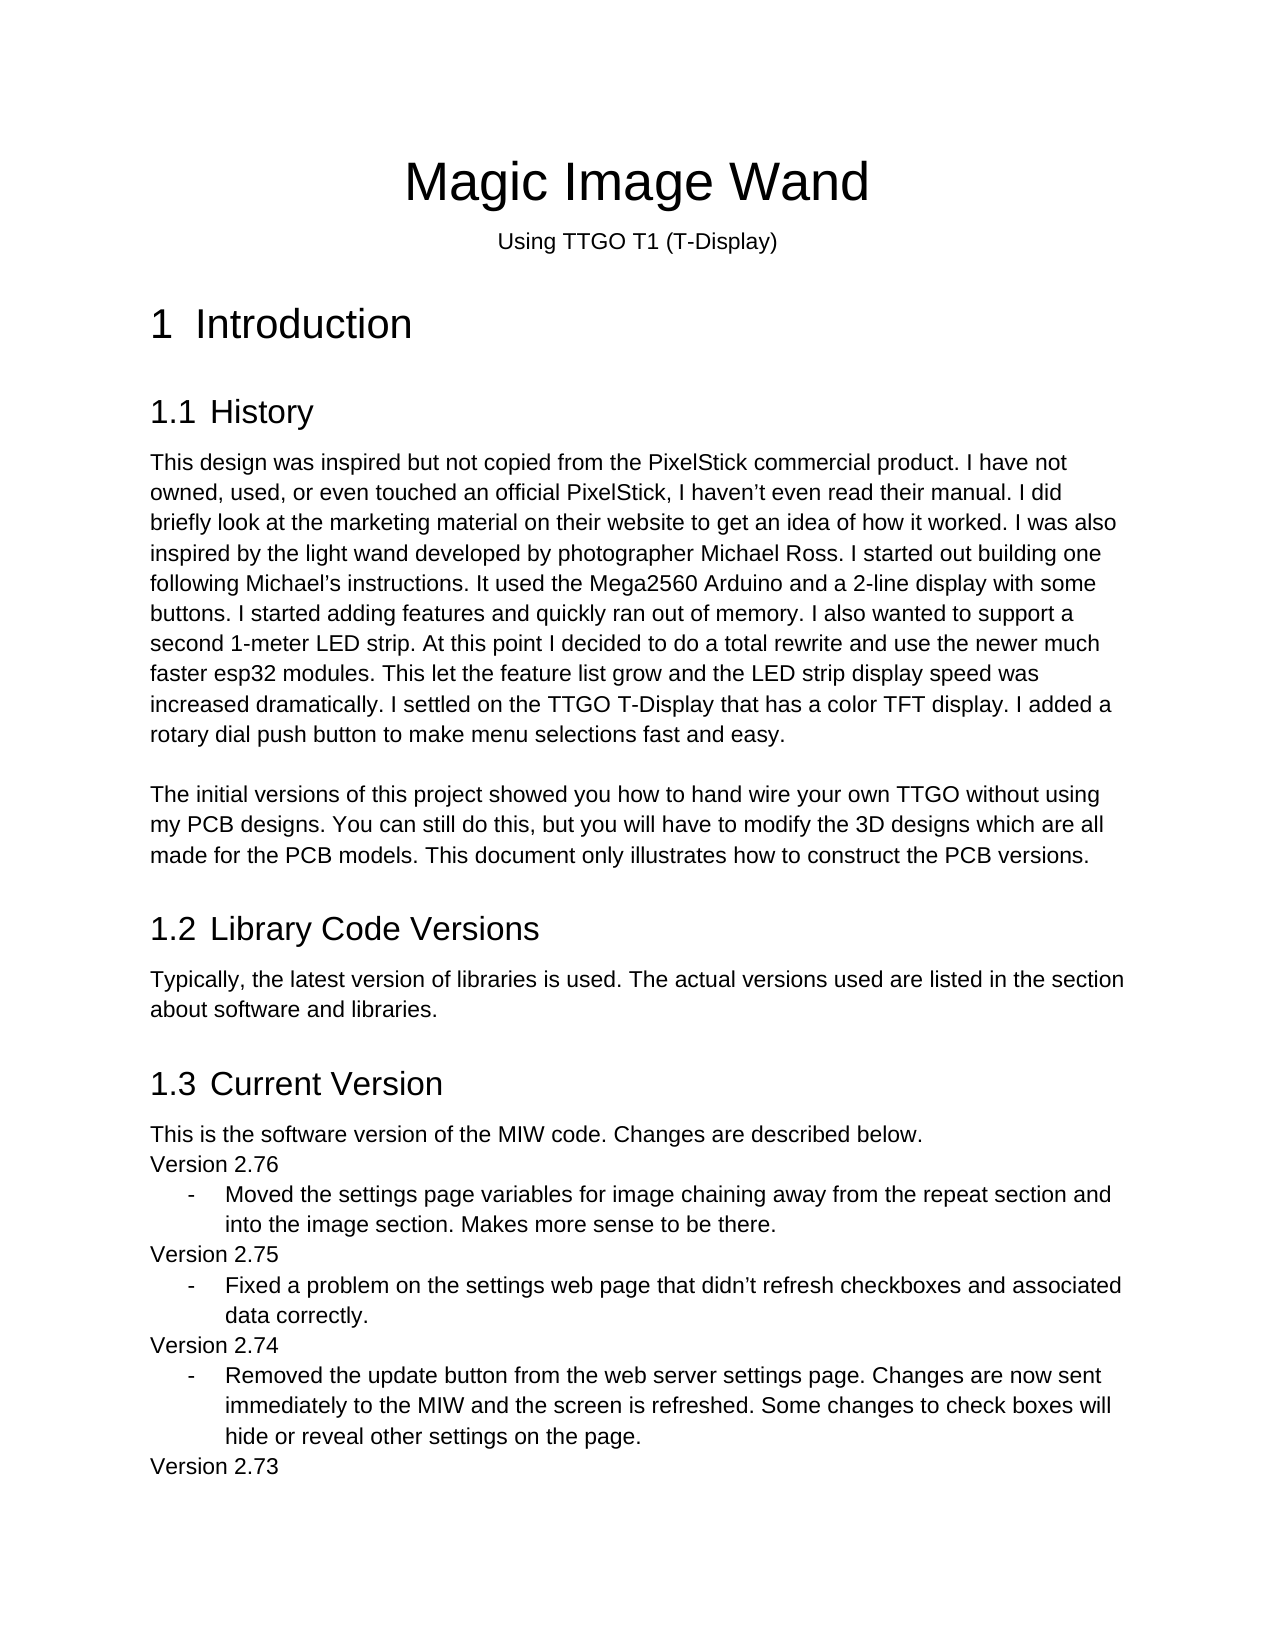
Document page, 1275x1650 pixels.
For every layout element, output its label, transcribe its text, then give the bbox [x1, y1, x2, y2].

text Version 2.73 [150, 1453, 1125, 1479]
subtitle Current Version [150, 1064, 1125, 1102]
text Version 2.75 [150, 1241, 1125, 1268]
subtitle History [150, 392, 1125, 431]
text Typically, the latest version of libraries is used. The actual versions used are listed in the section about software and libraries. [150, 966, 1125, 1023]
text The initial versions of this project showed you how to hand wire your own TTGO without using my PCB designs. You can still do this, but you will have to modify the 3D designs which are all made for the PCB models. This document only illustrates how to construct the PCB versions. [150, 781, 1125, 868]
text This design was inspired but not copied from the PixelStick commercial product. I have not owned, used, or even touched an official PixelStick, I haven’t even read their manual. I did briefly look at the marketing material on their website to get an idea of how it worked. I was also inspired by the light wand developed by photographer Michael Ross. I started out building one following Michael’s instructions. It used the Mega2560 Arduino and a 2-line display with some buttons. I started adding features and quickly ran out of memory. I also wanted to support a second 1-meter LED strip. At this point I decided to do a total rewrite and use the newer much faster esp32 modules. This let the feature list grow and the LED strip display speed was increased dramatically. I settled on the TTGO T-Display that has a color TFT display. I added a rotary dial push button to make menu selections fast and easy. [150, 449, 1125, 747]
text Version 2.74 [150, 1332, 1125, 1358]
subtitle Introduction [150, 300, 1125, 348]
subtitle Library Code Versions [150, 909, 1125, 948]
text This is the software version of the MIW code. Changes are described below. [150, 1121, 1125, 1147]
text Version 2.76 [150, 1151, 1125, 1177]
list Fixed a problem on the settings web page that didn’t refresh checkboxes and associated data correctly. [187, 1272, 1125, 1328]
list Removed the update button from the web server settings page. Changes are now sent immediately to the MIW and the screen is refreshed. Some changes to check boxes will hide or reveal other settings on the page. [187, 1362, 1125, 1449]
text Using TTGO T1 (T-Display) [150, 228, 1125, 254]
title Magic Image Wand [150, 150, 1125, 212]
list Moved the settings page variables for image chaining away from the repeat section and into the image section. Makes more sense to be there. [187, 1181, 1125, 1238]
